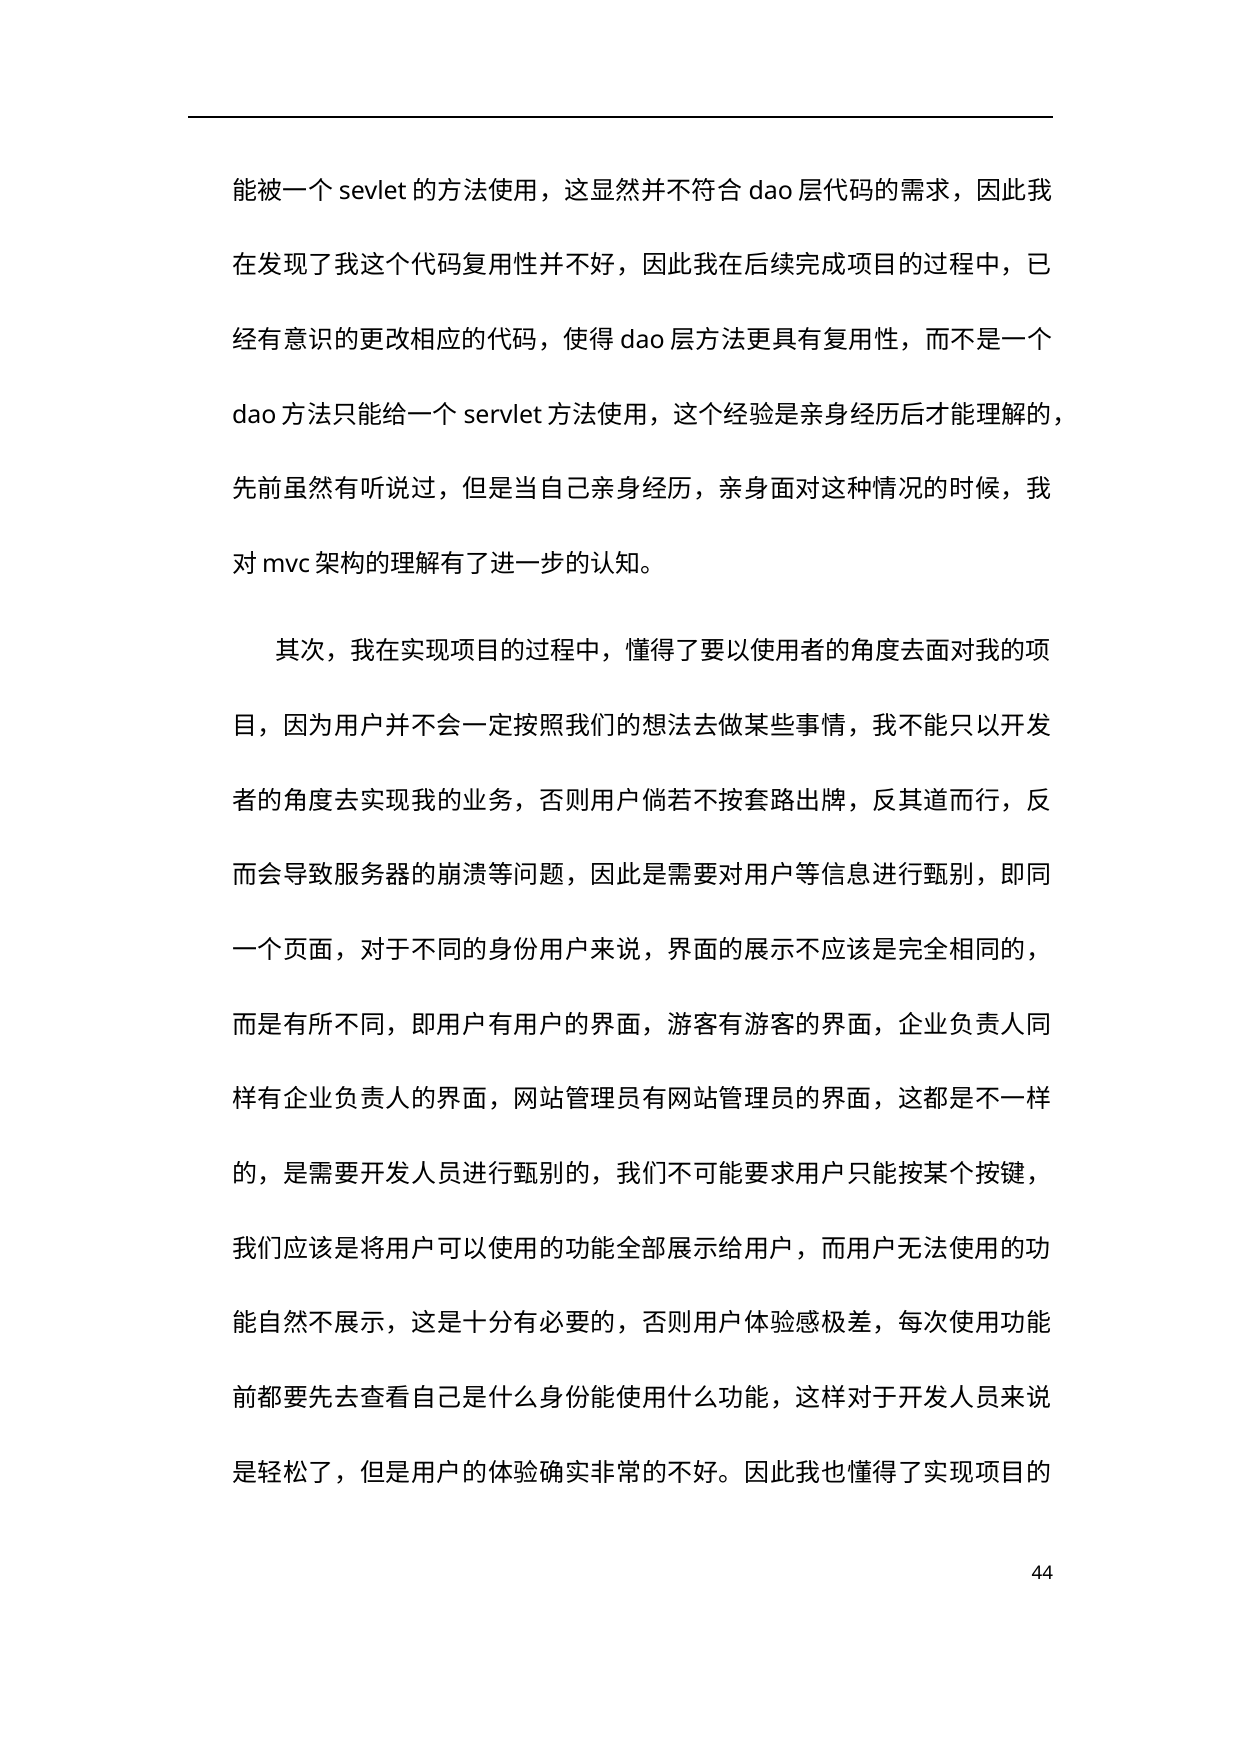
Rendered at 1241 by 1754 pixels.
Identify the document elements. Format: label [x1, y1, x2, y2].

text [232, 156, 1053, 594]
text [232, 616, 1053, 1503]
